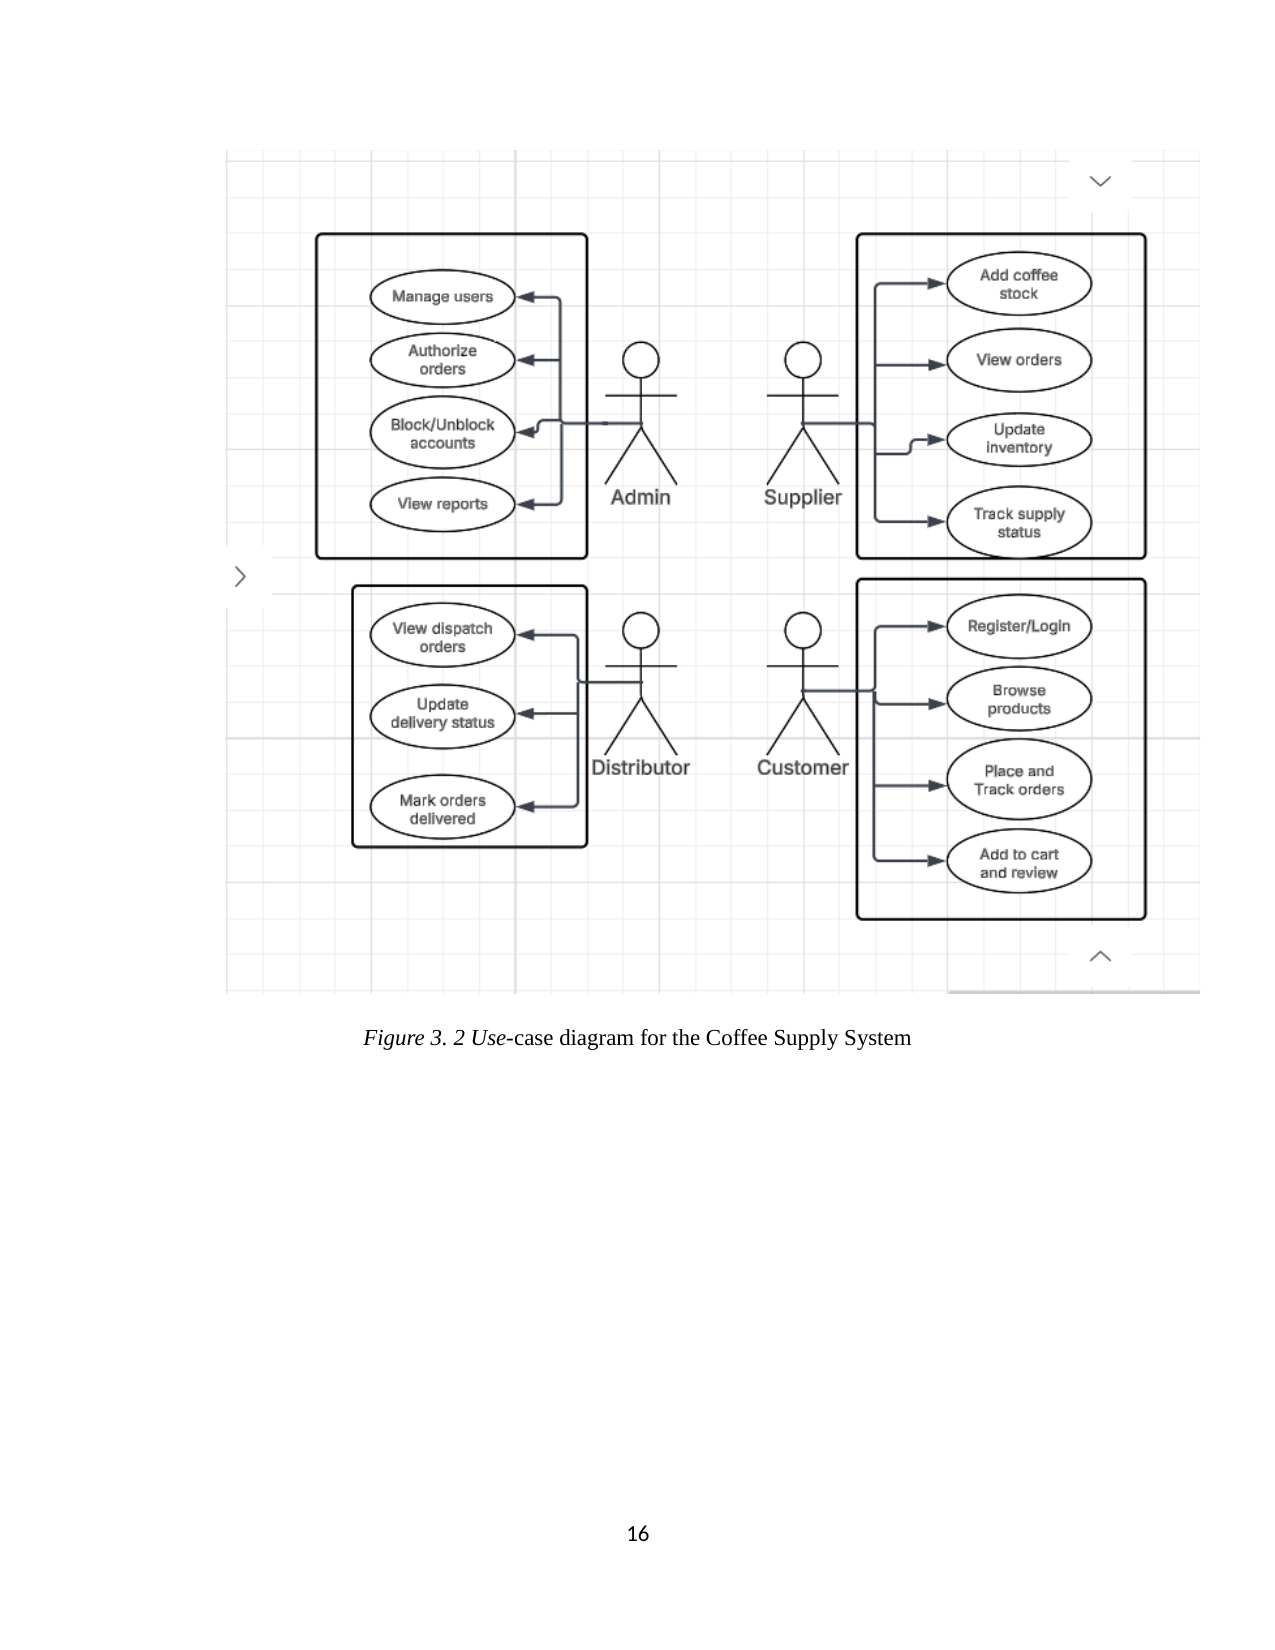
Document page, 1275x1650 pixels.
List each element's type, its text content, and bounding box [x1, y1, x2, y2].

text Figure 3. 2 Use-case diagram for the Coffee Supply System [150, 1024, 1125, 1051]
picture [225, 150, 1200, 994]
